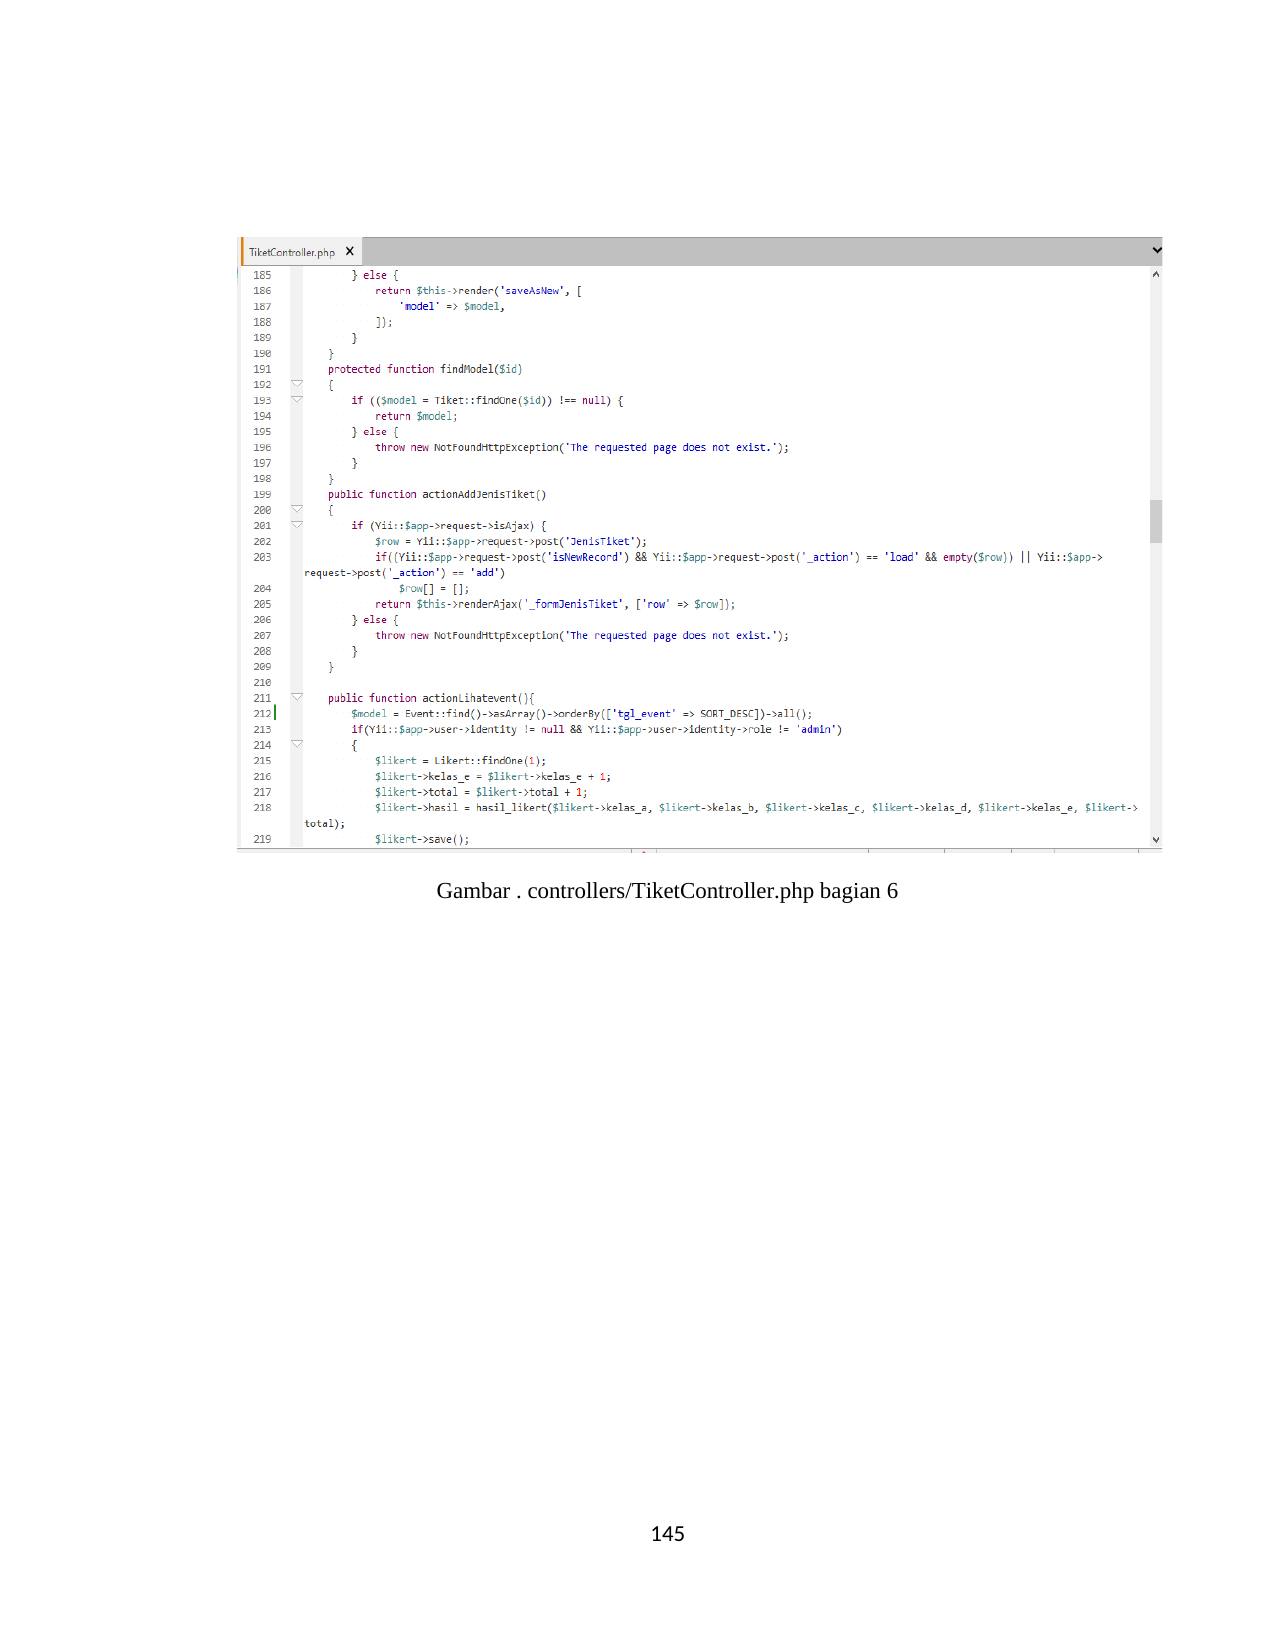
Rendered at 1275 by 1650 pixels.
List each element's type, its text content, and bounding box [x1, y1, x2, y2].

picture [237, 237, 1163, 853]
text Gambar . controllers/TiketController.php bagian 6 [237, 878, 1098, 904]
